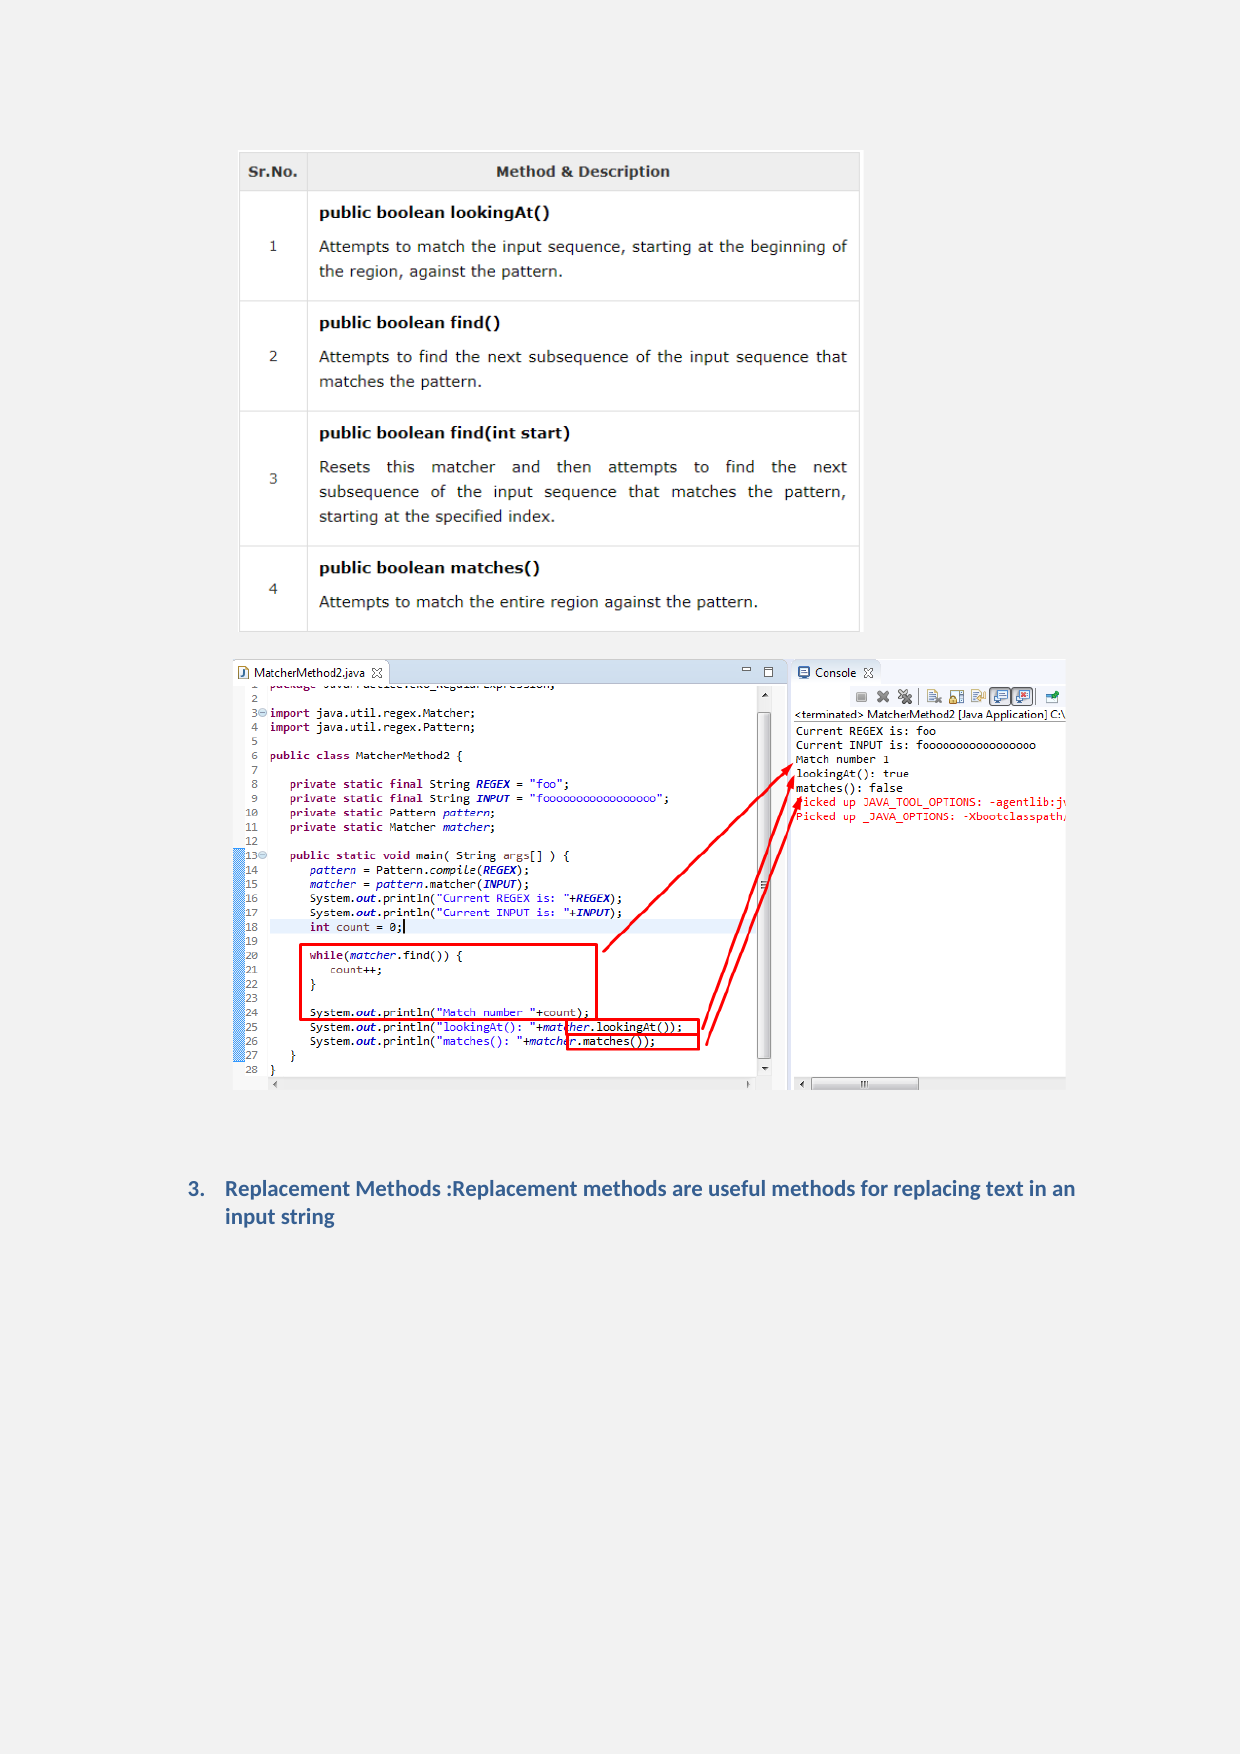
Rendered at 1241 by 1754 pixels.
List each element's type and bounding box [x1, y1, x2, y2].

picture [237, 150, 864, 632]
picture [232, 659, 1066, 1090]
table_cell [139, 150, 1101, 1258]
